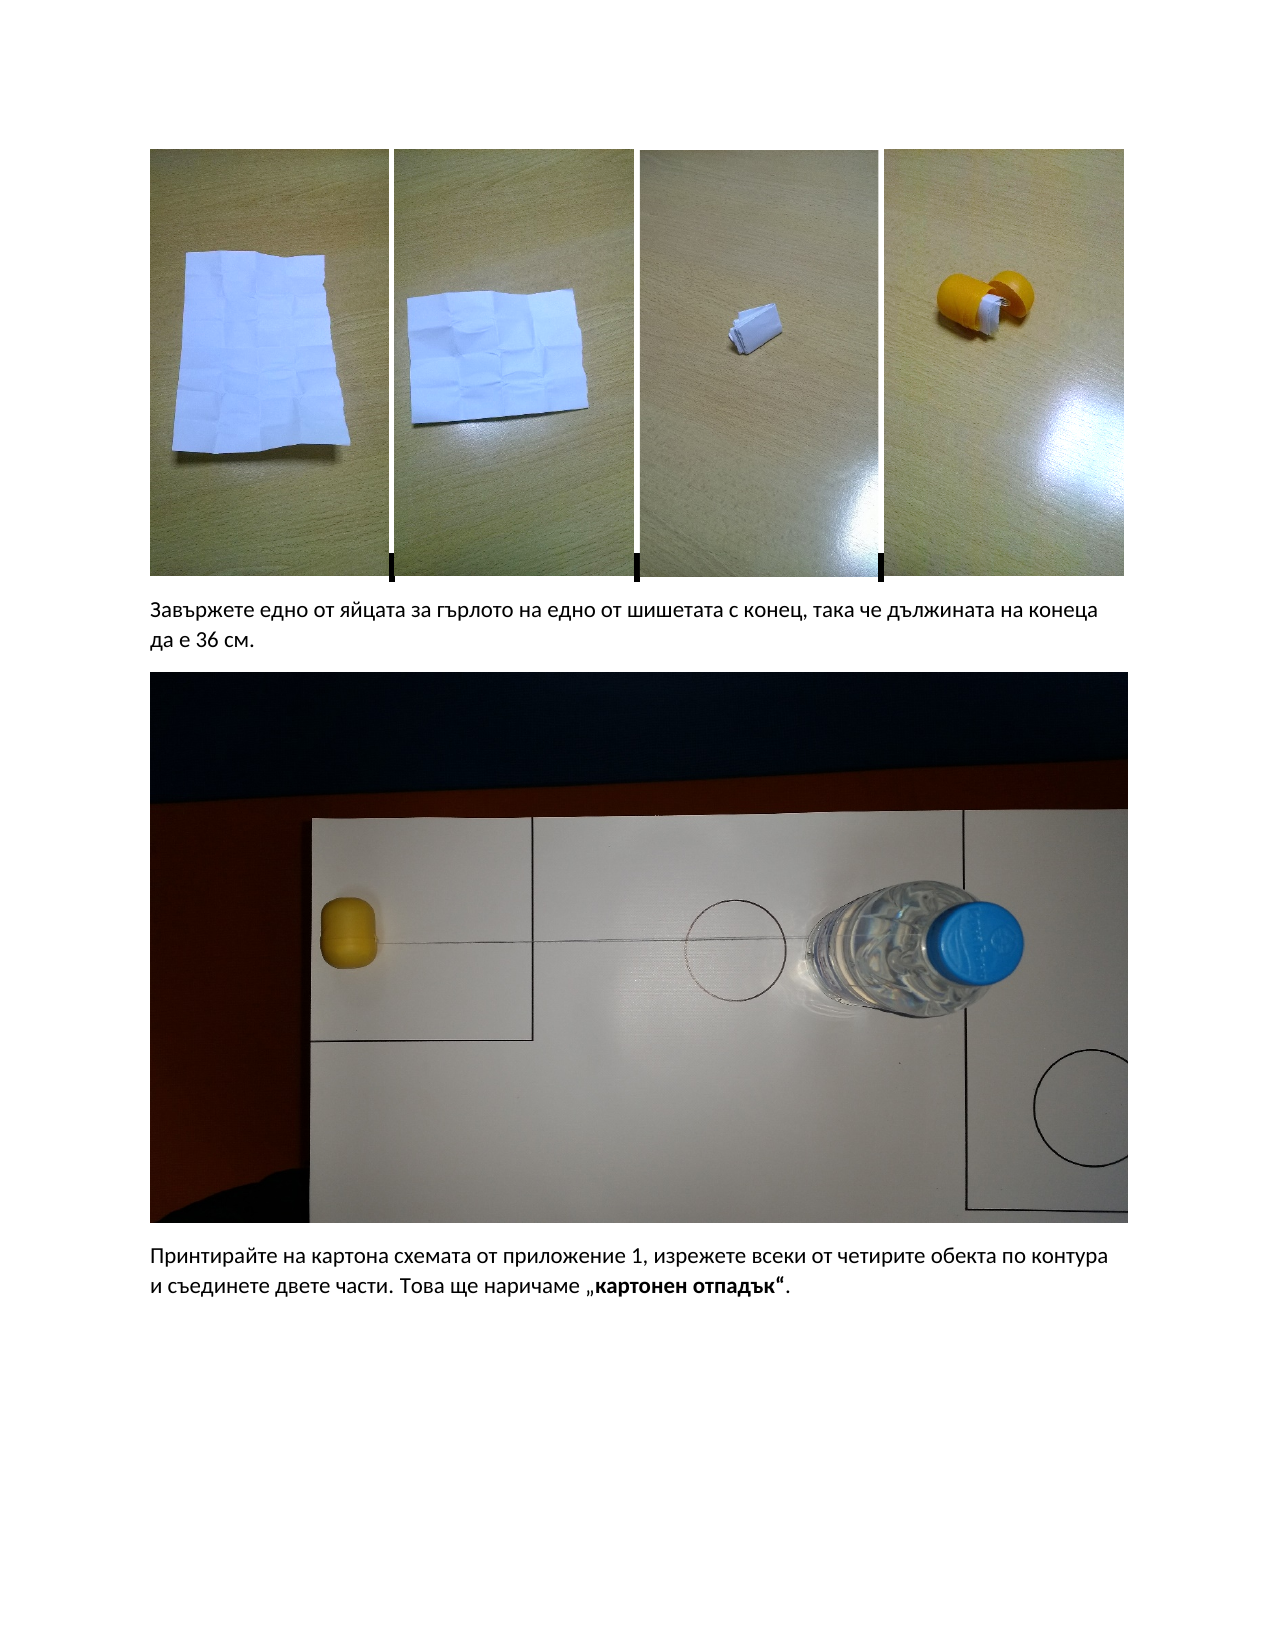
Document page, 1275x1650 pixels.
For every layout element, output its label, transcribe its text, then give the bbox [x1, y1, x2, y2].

picture [639, 150, 879, 577]
picture [394, 149, 634, 576]
picture [884, 149, 1124, 576]
picture [150, 149, 389, 576]
text Завържете едно от яйцата за гърлото на едно от шишетата с конец, така че дължината на конеца да е 36 см. [150, 595, 1125, 653]
text Принтирайте на картона схемата от приложение 1, изрежете всеки от четирите обекта по контура и съединете двете части. Това ще наричаме „картонен отпадък“. [150, 1241, 1125, 1299]
picture [150, 672, 1128, 1223]
